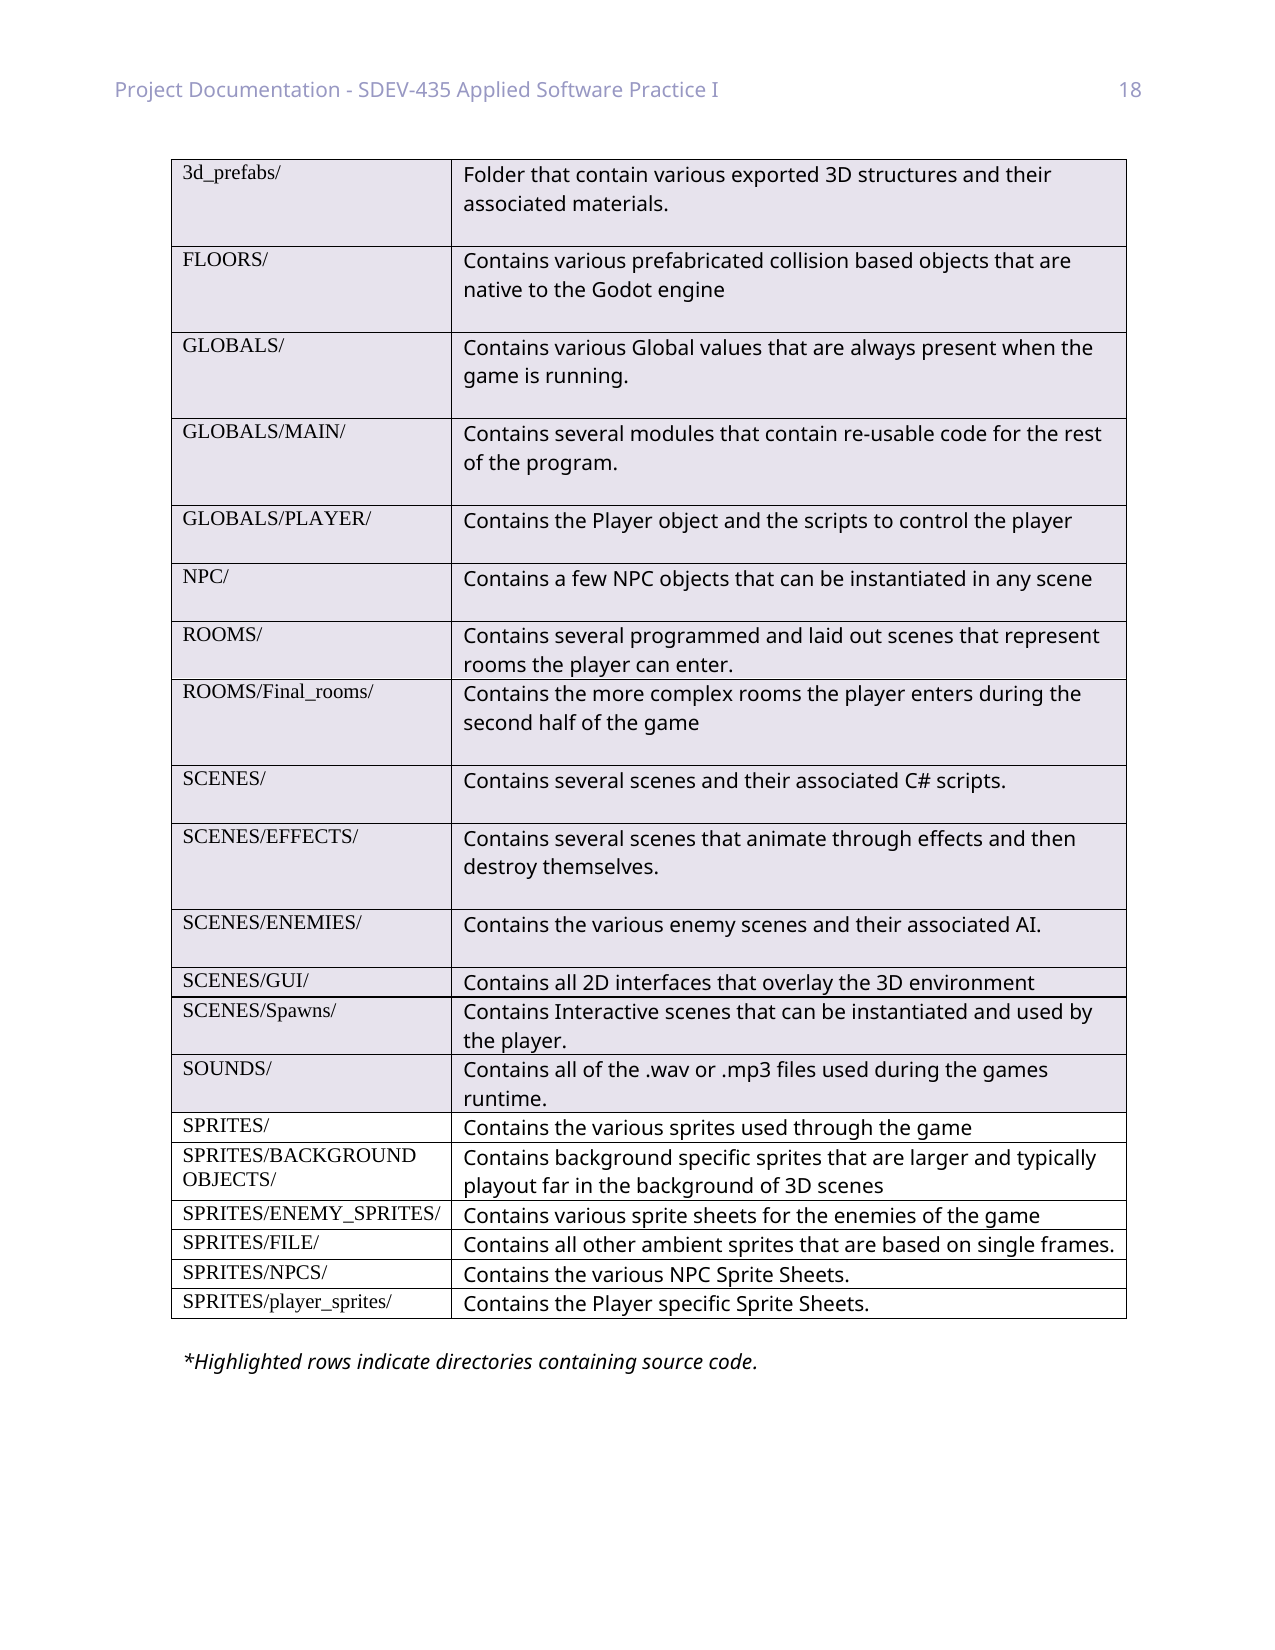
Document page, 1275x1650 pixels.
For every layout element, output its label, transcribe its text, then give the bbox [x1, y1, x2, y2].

table_cell Contains several modules that contain re-usable code for the rest of the program. [452, 419, 1126, 505]
table_cell Contains various prefabricated collision based objects that are native to the Godot engine [452, 247, 1126, 332]
table_cell NPC/ [172, 564, 451, 621]
table_cell GLOBALS/PLAYER/ [172, 506, 451, 563]
table_cell Contains Interactive scenes that can be instantiated and used by the player. [452, 998, 1126, 1054]
table_cell ROOMS/Final_rooms/ [172, 680, 451, 765]
table_cell *Highlighted rows indicate directories containing source code. [171, 1319, 1127, 1404]
table_cell FLOORS/ [172, 247, 451, 332]
table_cell Contains various sprite sheets for the enemies of the game [452, 1201, 1126, 1229]
table_cell Contains all of the .wav or .mp3 files used during the games runtime. [452, 1055, 1126, 1112]
table_cell Contains the Player specific Sprite Sheets. [452, 1289, 1126, 1318]
table_cell Contains several scenes that animate through effects and then destroy themselves. [452, 824, 1126, 909]
table_cell Contains background specific sprites that are larger and typically playout far in the background of 3D scenes [452, 1143, 1126, 1200]
table_cell Contains the various NPC Sprite Sheets. [452, 1260, 1126, 1288]
table_cell ROOMS/ [172, 622, 451, 678]
table_cell Contains the various sprites used through the game [452, 1113, 1126, 1142]
table_cell Folder that contain various exported 3D structures and their associated materials. [452, 160, 1126, 246]
table_cell SPRITES/NPCS/ [172, 1260, 451, 1288]
table_cell SPRITES/player_sprites/ [172, 1289, 451, 1318]
table_cell SPRITES/FILE/ [172, 1230, 451, 1259]
table_cell Contains all 2D interfaces that overlay the 3D environment [452, 968, 1126, 996]
table_cell SCENES/Spawns/ [172, 998, 451, 1054]
table_cell Contains various Global values that are always present when the game is running. [452, 333, 1126, 418]
table_cell SCENES/GUI/ [172, 968, 451, 996]
table_cell Contains several scenes and their associated C# scripts. [452, 766, 1126, 823]
table_cell Contains a few NPC objects that can be instantiated in any scene [452, 564, 1126, 621]
table_cell Contains several programmed and laid out scenes that represent rooms the player can enter. [452, 622, 1126, 678]
table_cell 3d_prefabs/ [172, 160, 451, 246]
table_cell SCENES/ENEMIES/ [172, 910, 451, 967]
table_cell Contains all other ambient sprites that are based on single frames. [452, 1230, 1126, 1259]
table_cell GLOBALS/MAIN/ [172, 419, 451, 505]
table_cell SCENES/EFFECTS/ [172, 824, 451, 909]
table_cell SOUNDS/ [172, 1055, 451, 1112]
table_cell Contains the more complex rooms the player enters during the second half of the game [452, 680, 1126, 765]
table_cell Contains the Player object and the scripts to control the player [452, 506, 1126, 563]
table_cell SPRITES/BACKGROUND OBJECTS/ [172, 1143, 451, 1200]
table_cell Contains the various enemy scenes and their associated AI. [452, 910, 1126, 967]
table_cell GLOBALS/ [172, 333, 451, 418]
table_cell SPRITES/ [172, 1113, 451, 1142]
table_cell SPRITES/ENEMY_SPRITES/ [172, 1201, 451, 1229]
table_cell SCENES/ [172, 766, 451, 823]
